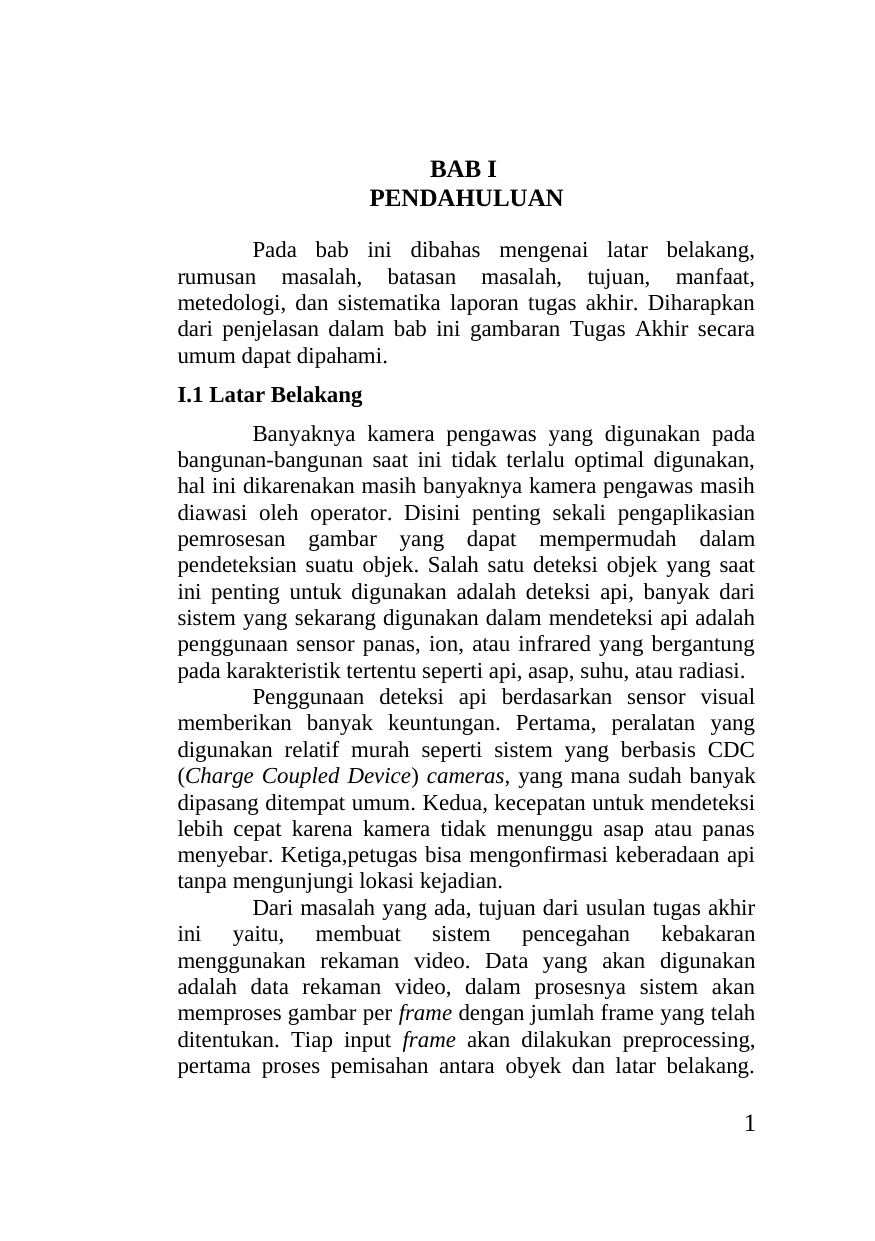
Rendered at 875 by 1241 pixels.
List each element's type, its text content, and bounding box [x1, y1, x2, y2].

text Penggunaan deteksi api berdasarkan sensor visual memberikan banyak keuntungan. Pertama, peralatan yang digunakan relatif murah seperti sistem yang berbasis CDC (Charge Coupled Device) cameras, yang mana sudah banyak dipasang ditempat umum. Kedua, kecepatan untuk mendeteksi lebih cepat karena kamera tidak menunggu asap atau panas menyebar. Ketiga,petugas bisa mengonfirmasi keberadaan api tanpa mengunjungi lokasi kejadian. [177, 683, 756, 894]
text Banyaknya kamera pengawas yang digunakan pada bangunan-bangunan saat ini tidak terlalu optimal digunakan, hal ini dikarenakan masih banyaknya kamera pengawas masih diawasi oleh operator. Disini penting sekali pengaplikasian pemrosesan gambar yang dapat mempermudah dalam pendeteksian suatu objek. Salah satu deteksi objek yang saat ini penting untuk digunakan adalah deteksi api, banyak dari sistem yang sekarang digunakan dalam mendeteksi api adalah penggunaan sensor panas, ion, atau infrared yang bergantung pada karakteristik tertentu seperti api, asap, suhu, atau radiasi. [177, 419, 756, 683]
text Pada bab ini dibahas mengenai latar belakang, rumusan masalah, batasan masalah, tujuan, manfaat, metedologi, dan sistematika laporan tugas akhir. Diharapkan dari penjelasan dalam bab ini gambaran Tugas Akhir secara umum dapat dipahami. [177, 236, 756, 368]
subtitle Latar Belakang [177, 381, 756, 407]
subtitle PENDAHULUAN [177, 154, 756, 211]
